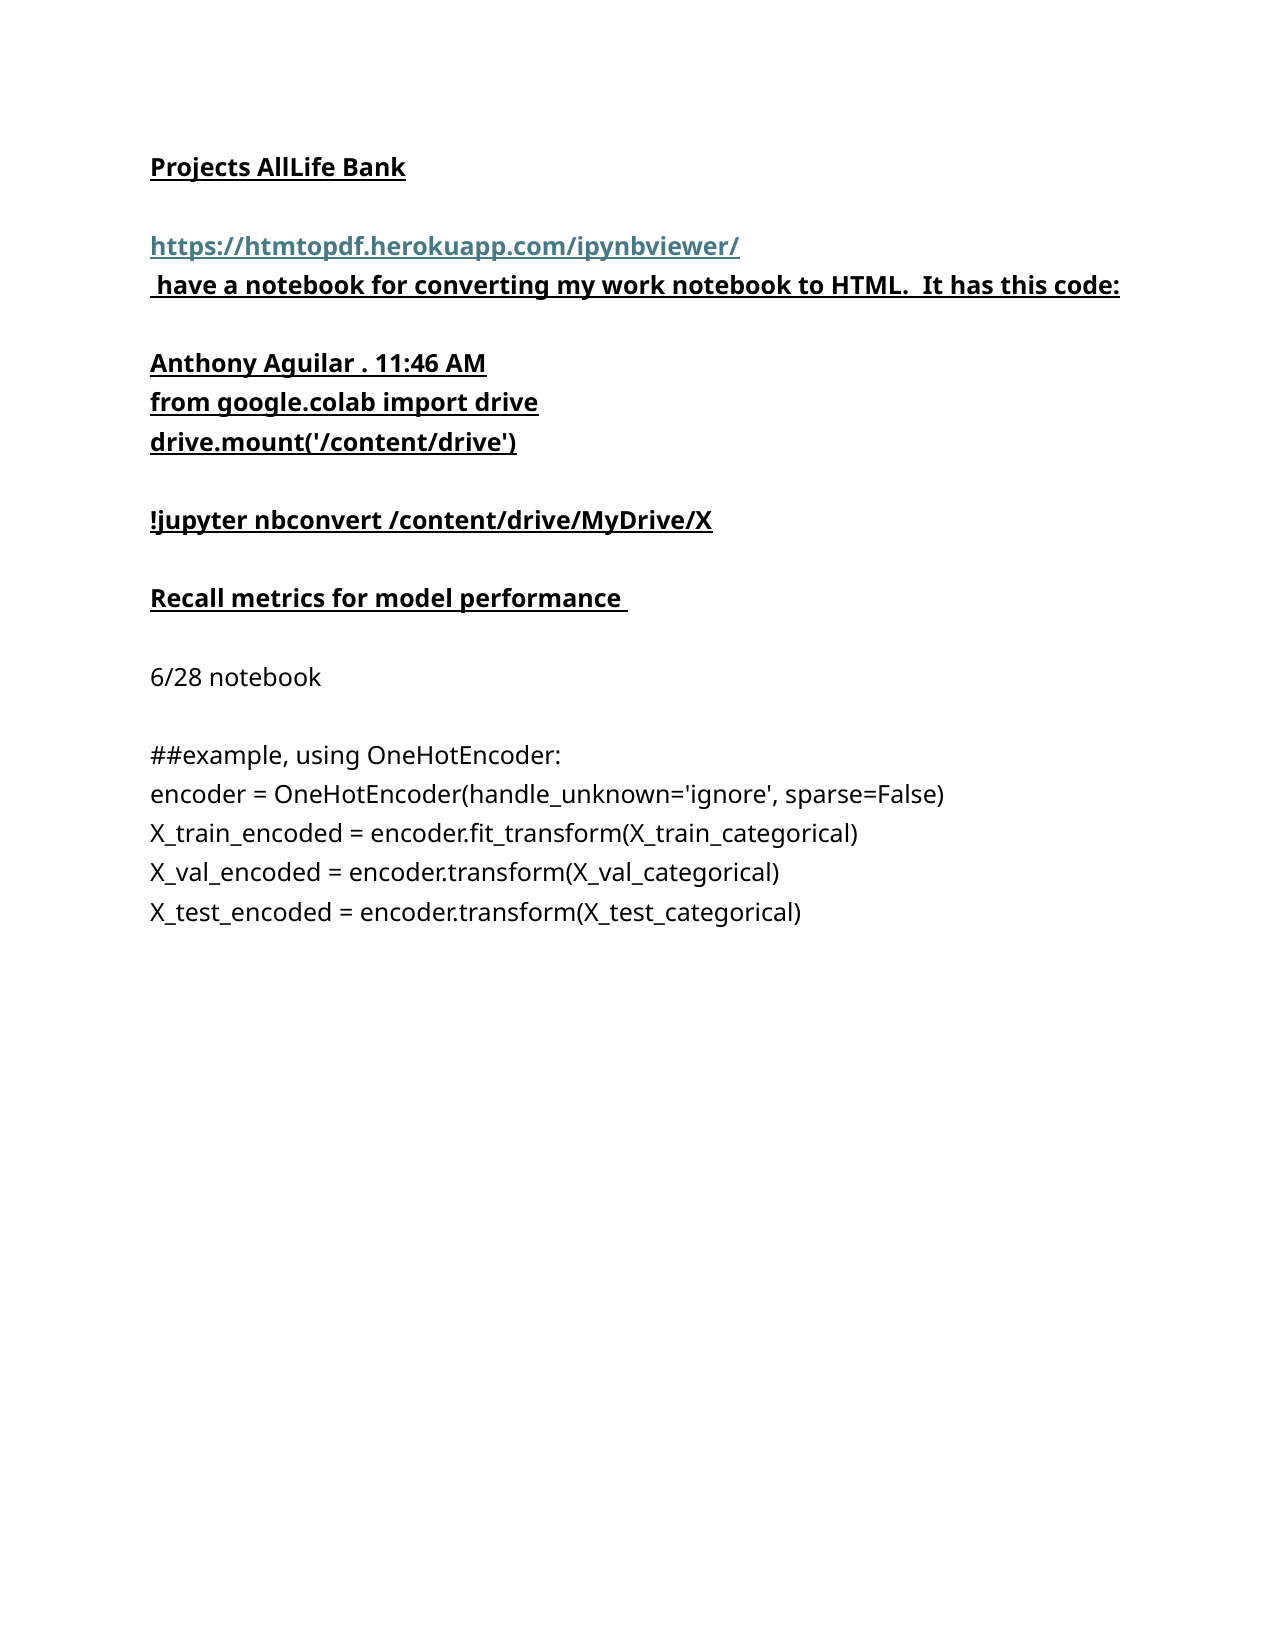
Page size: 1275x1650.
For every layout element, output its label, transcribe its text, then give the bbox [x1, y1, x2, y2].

text 6/28 notebook [150, 659, 1125, 693]
text Recall metrics for model performance [150, 581, 1125, 615]
text have a notebook for converting my work notebook to HTML. It has this code: Anthony Aguilar . 11:46 AM from google.colab import drive drive.mount('/content/drive') !jupyter nbconvert /content/drive/MyDrive/X [150, 267, 1125, 537]
text ##example, using OneHotEncoder: encoder = OneHotEncoder(handle_unknown='ignore', sparse=False) X_train_encoded = encoder.fit_transform(X_train_categorical) X_val_encoded = encoder.transform(X_val_categorical) X_test_encoded = encoder.transform(X_test_categorical) [150, 737, 1125, 928]
text Projects AllLife Bank [150, 150, 1125, 184]
text https://htmtopdf.herokuapp.com/ipynbviewer/ [150, 228, 1125, 262]
